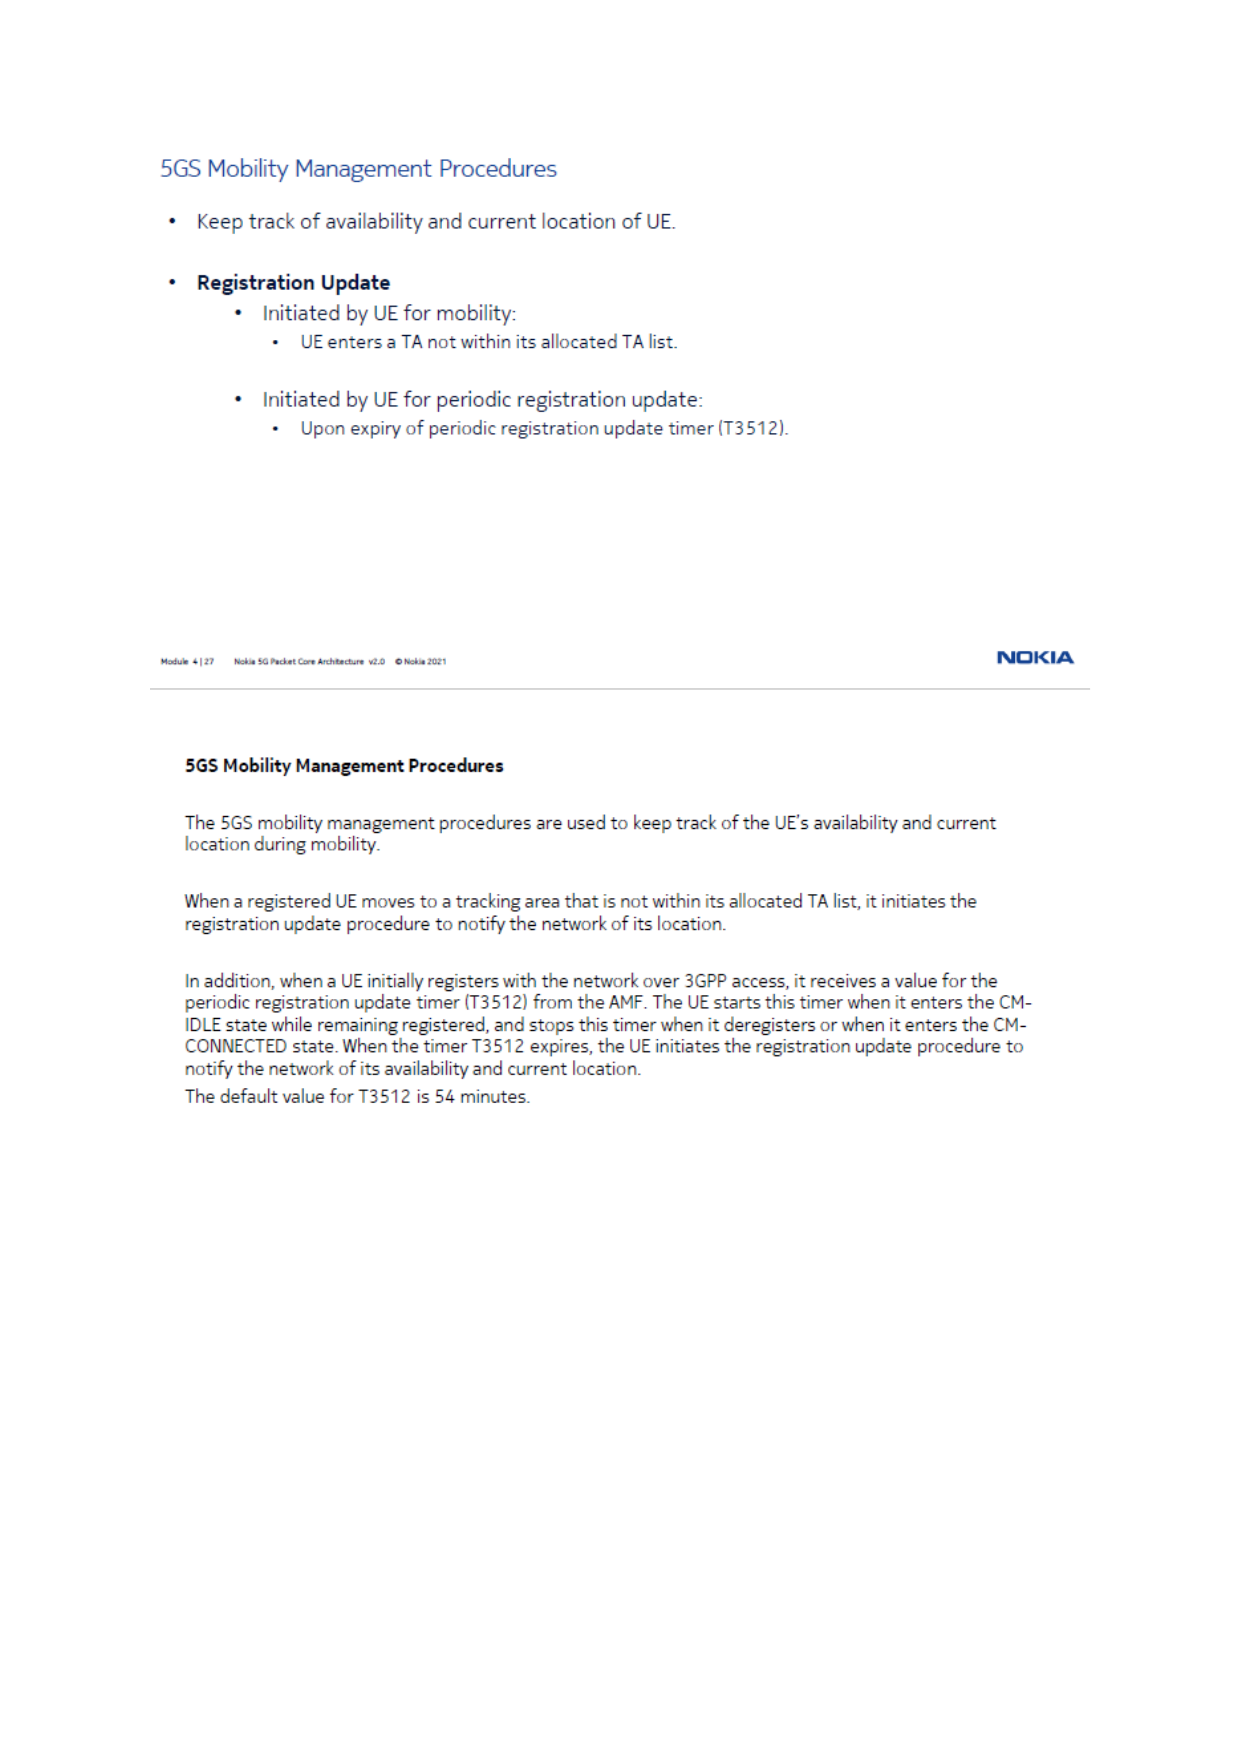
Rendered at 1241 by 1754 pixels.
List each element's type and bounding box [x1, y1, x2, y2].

picture [150, 150, 1091, 1111]
